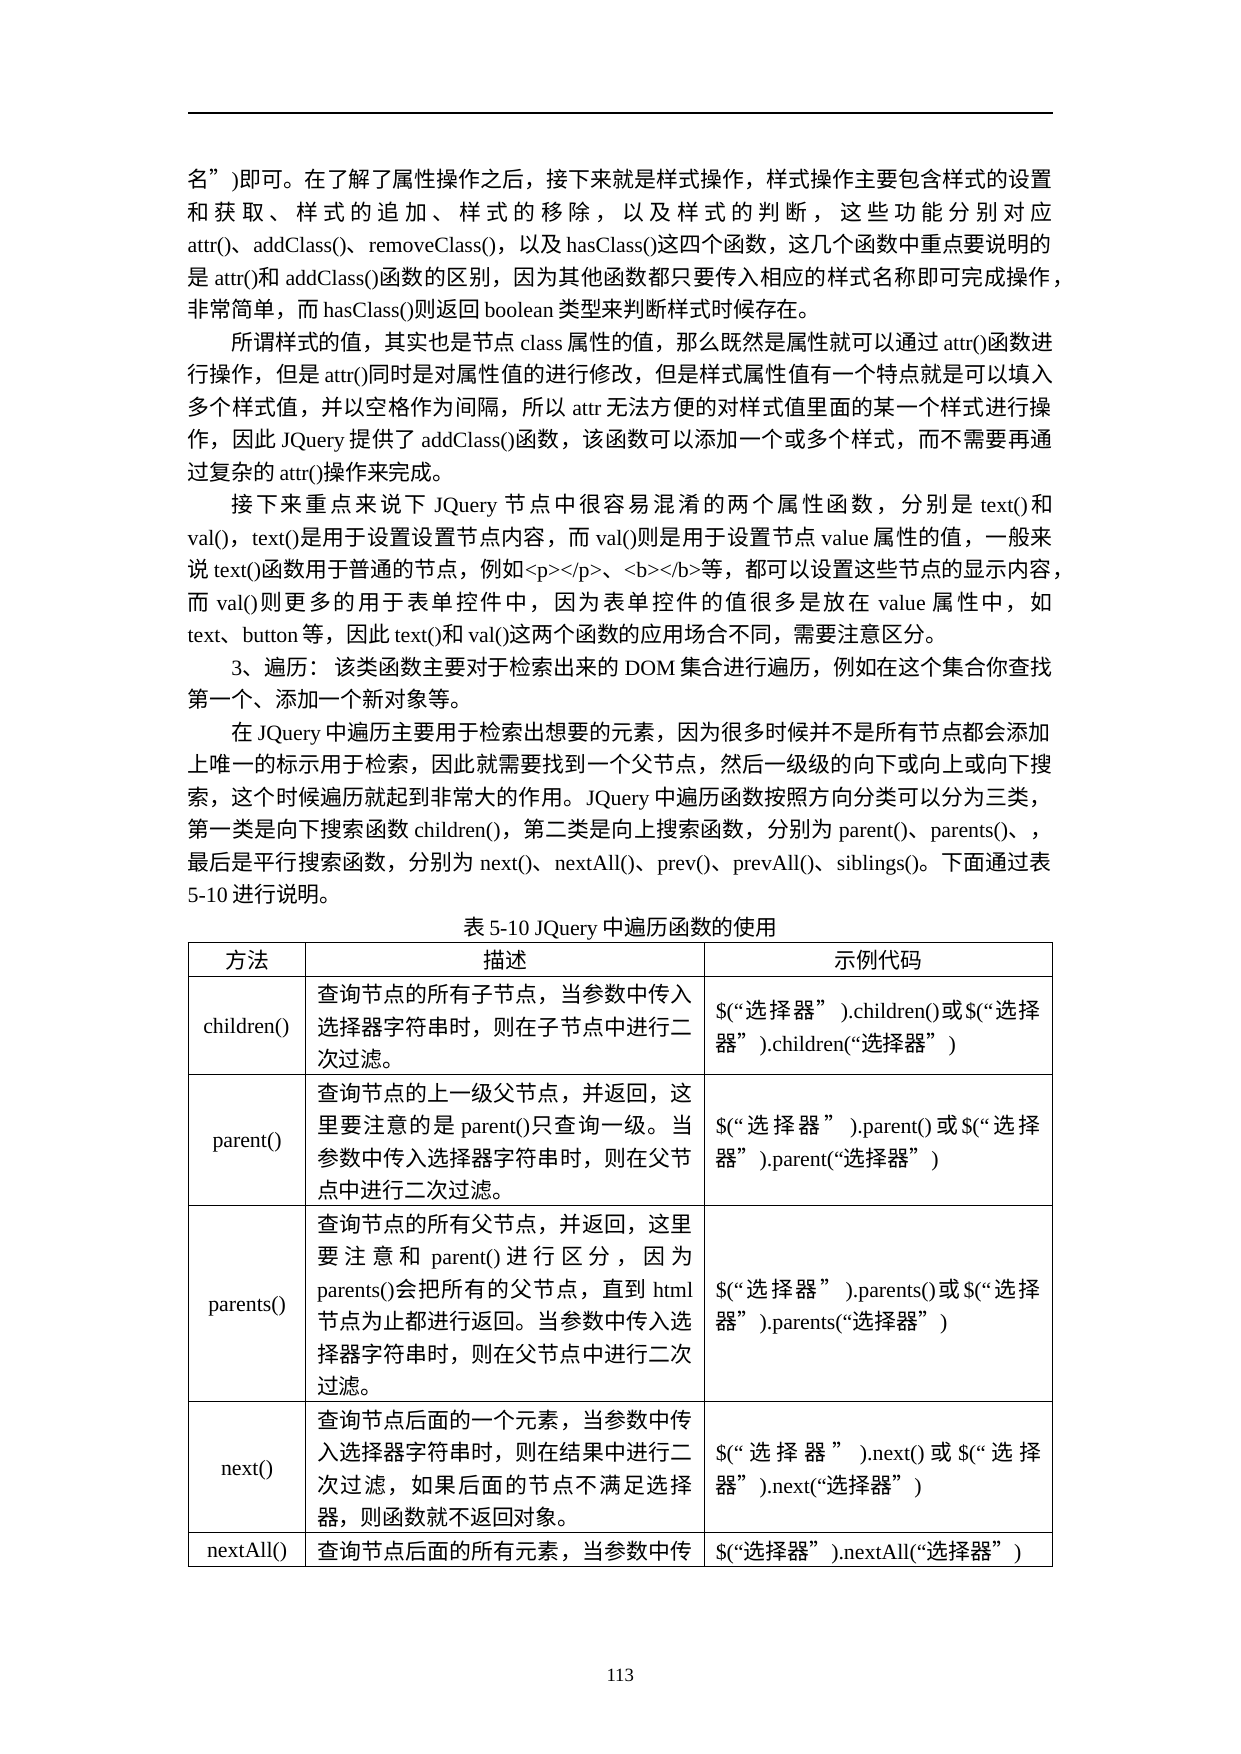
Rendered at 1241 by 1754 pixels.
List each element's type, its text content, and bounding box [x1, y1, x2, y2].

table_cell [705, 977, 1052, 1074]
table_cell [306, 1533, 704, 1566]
text 3、遍历： 该类函数主要对于检索出来的DOM集合进行遍历，例如在这个集合你查找第一个、添加一个新对象等。 [187, 649, 1053, 714]
text 表5-10 JQuery中遍历函数的使用 [187, 909, 1053, 942]
text 在JQuery中遍历主要用于检索出想要的元素，因为很多时候并不是所有节点都会添加上唯一的标示用于检索，因此就需要找到一个父节点，然后一级级的向下或向上或向下搜索，这个时候遍历就起到非常大的作用。JQuery中遍历函数按照方向分类可以分为三类，第一类是向下搜索函数children()，第二类是向上搜索函数，分别为parent()、parents()、，最后是平行搜索函数，分别为next()、nextAll()、prev()、prevAll()、siblings()。下面通过表5-10进行说明。 [187, 714, 1053, 909]
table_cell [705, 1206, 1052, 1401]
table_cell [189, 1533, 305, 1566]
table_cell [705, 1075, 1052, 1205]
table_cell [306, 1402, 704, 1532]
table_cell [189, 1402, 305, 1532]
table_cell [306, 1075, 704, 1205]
text 所谓样式的值，其实也是节点class属性的值，那么既然是属性就可以通过attr()函数进行操作，但是attr()同时是对属性值的进行修改，但是样式属性值有一个特点就是可以填入多个样式值，并以空格作为间隔，所以attr无法方便的对样式值里面的某一个样式进行操作，因此JQuery提供了addClass()函数，该函数可以添加一个或多个样式，而不需要再通过复杂的attr()操作来完成。 [187, 324, 1053, 487]
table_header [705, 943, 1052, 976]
text 接下来重点来说下JQuery节点中很容易混淆的两个属性函数，分别是text()和val()，text()是用于设置设置节点内容，而val()则是用于设置节点value属性的值，一般来说text()函数用于普通的节点，例如<p></p>、<b></b>等，都可以设置这些节点的显示内容，而val()则更多的用于表单控件中，因为表单控件的值很多是放在value属性中，如text、button等，因此text()和val()这两个函数的应用场合不同，需要注意区分。 [187, 487, 1053, 649]
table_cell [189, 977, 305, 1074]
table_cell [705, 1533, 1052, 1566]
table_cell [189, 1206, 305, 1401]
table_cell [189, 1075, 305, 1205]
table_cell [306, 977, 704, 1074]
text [187, 162, 1053, 324]
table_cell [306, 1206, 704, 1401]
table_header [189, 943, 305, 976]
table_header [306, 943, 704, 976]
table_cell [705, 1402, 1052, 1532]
